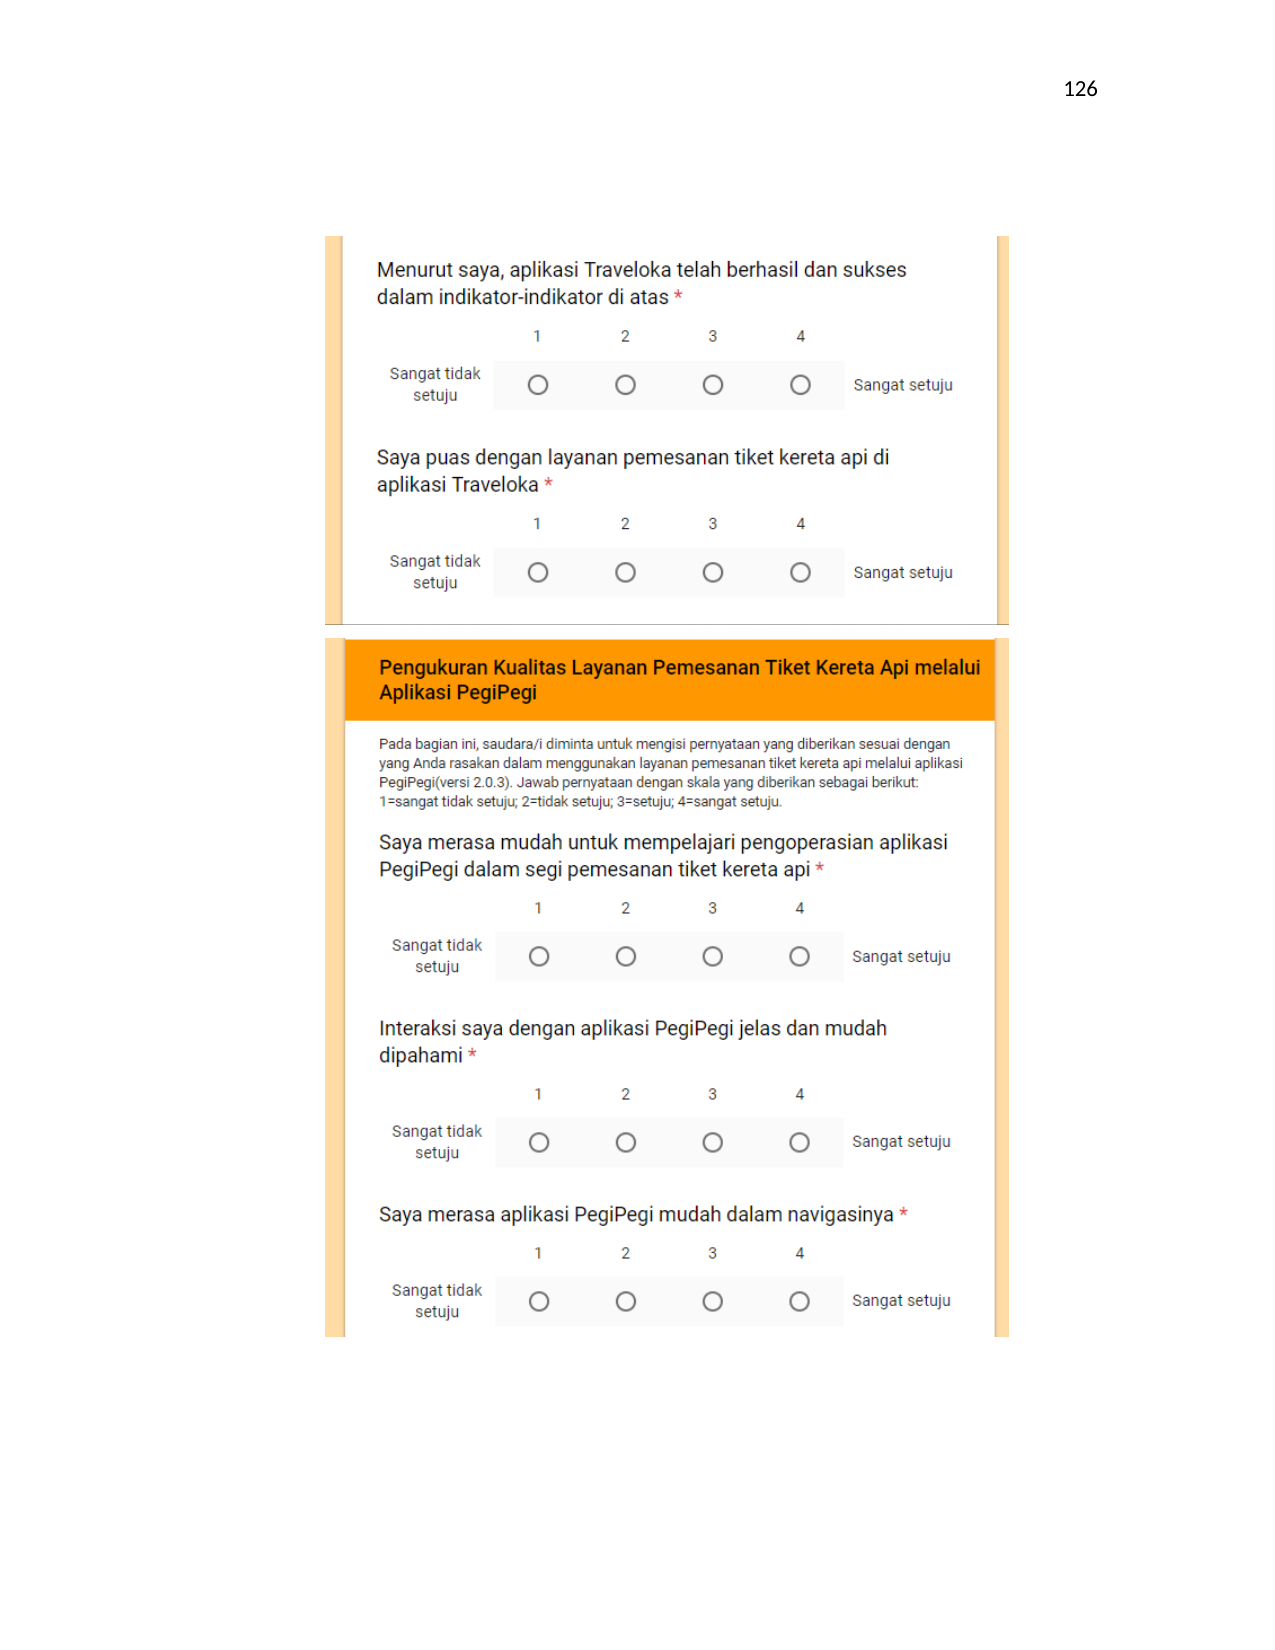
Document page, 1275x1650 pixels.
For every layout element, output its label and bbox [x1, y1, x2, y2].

picture [325, 236, 1009, 625]
picture [325, 638, 1009, 1337]
